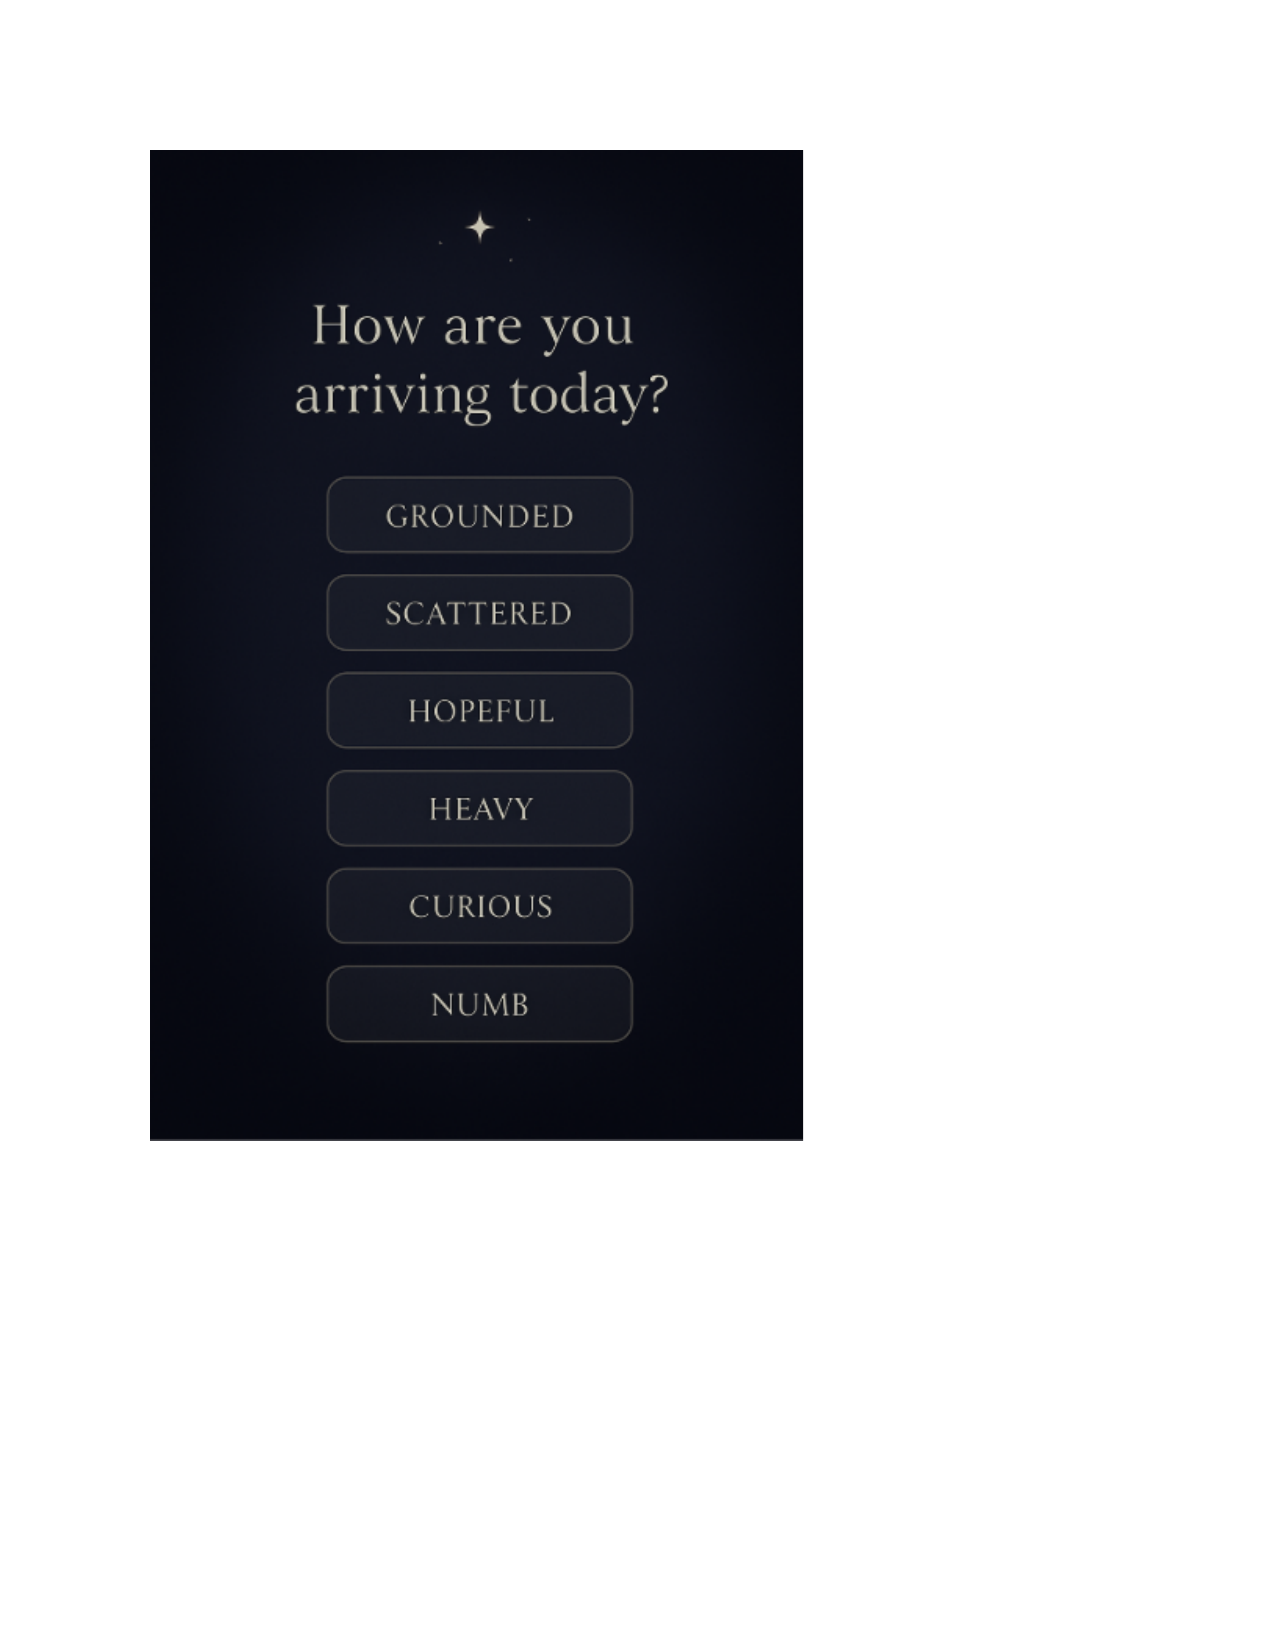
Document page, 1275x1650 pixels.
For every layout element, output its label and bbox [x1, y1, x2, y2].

picture [150, 150, 804, 1141]
